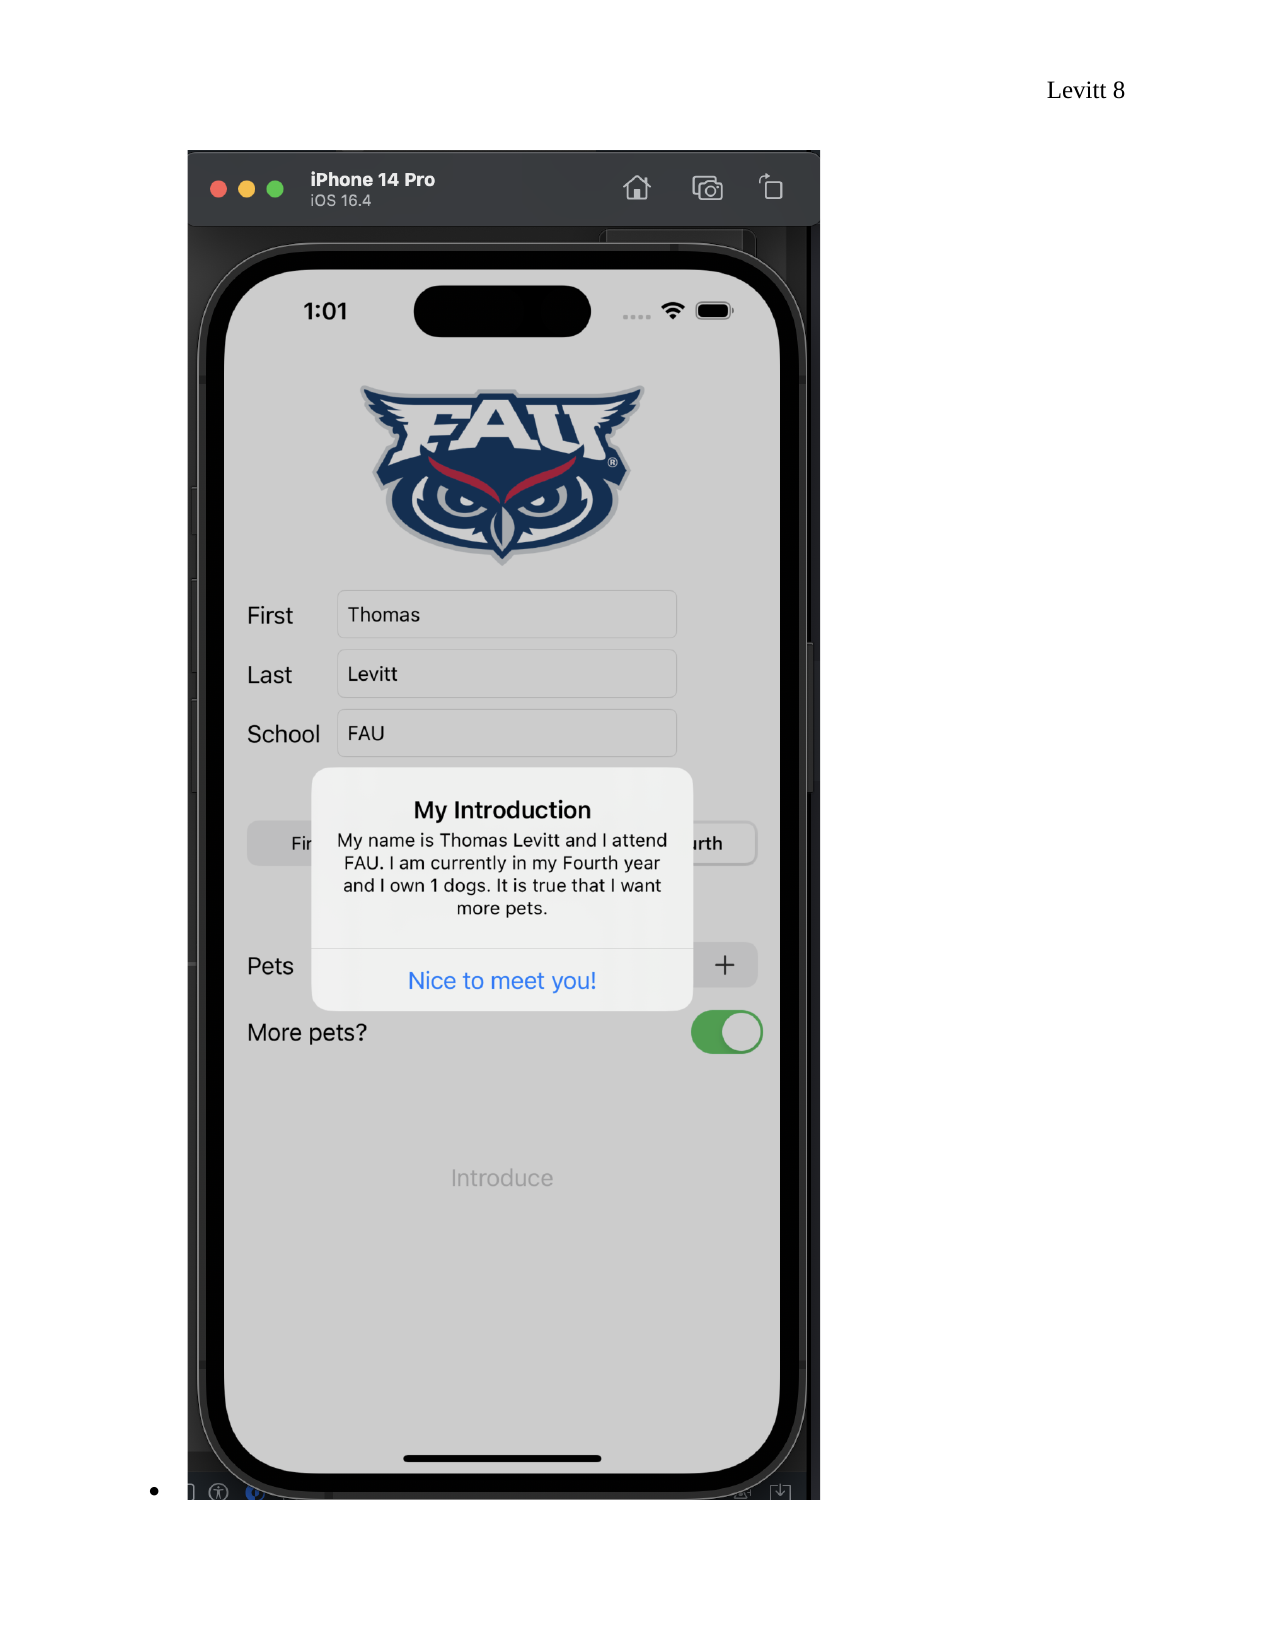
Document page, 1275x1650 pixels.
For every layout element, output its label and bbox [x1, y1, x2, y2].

picture [187, 150, 821, 1500]
